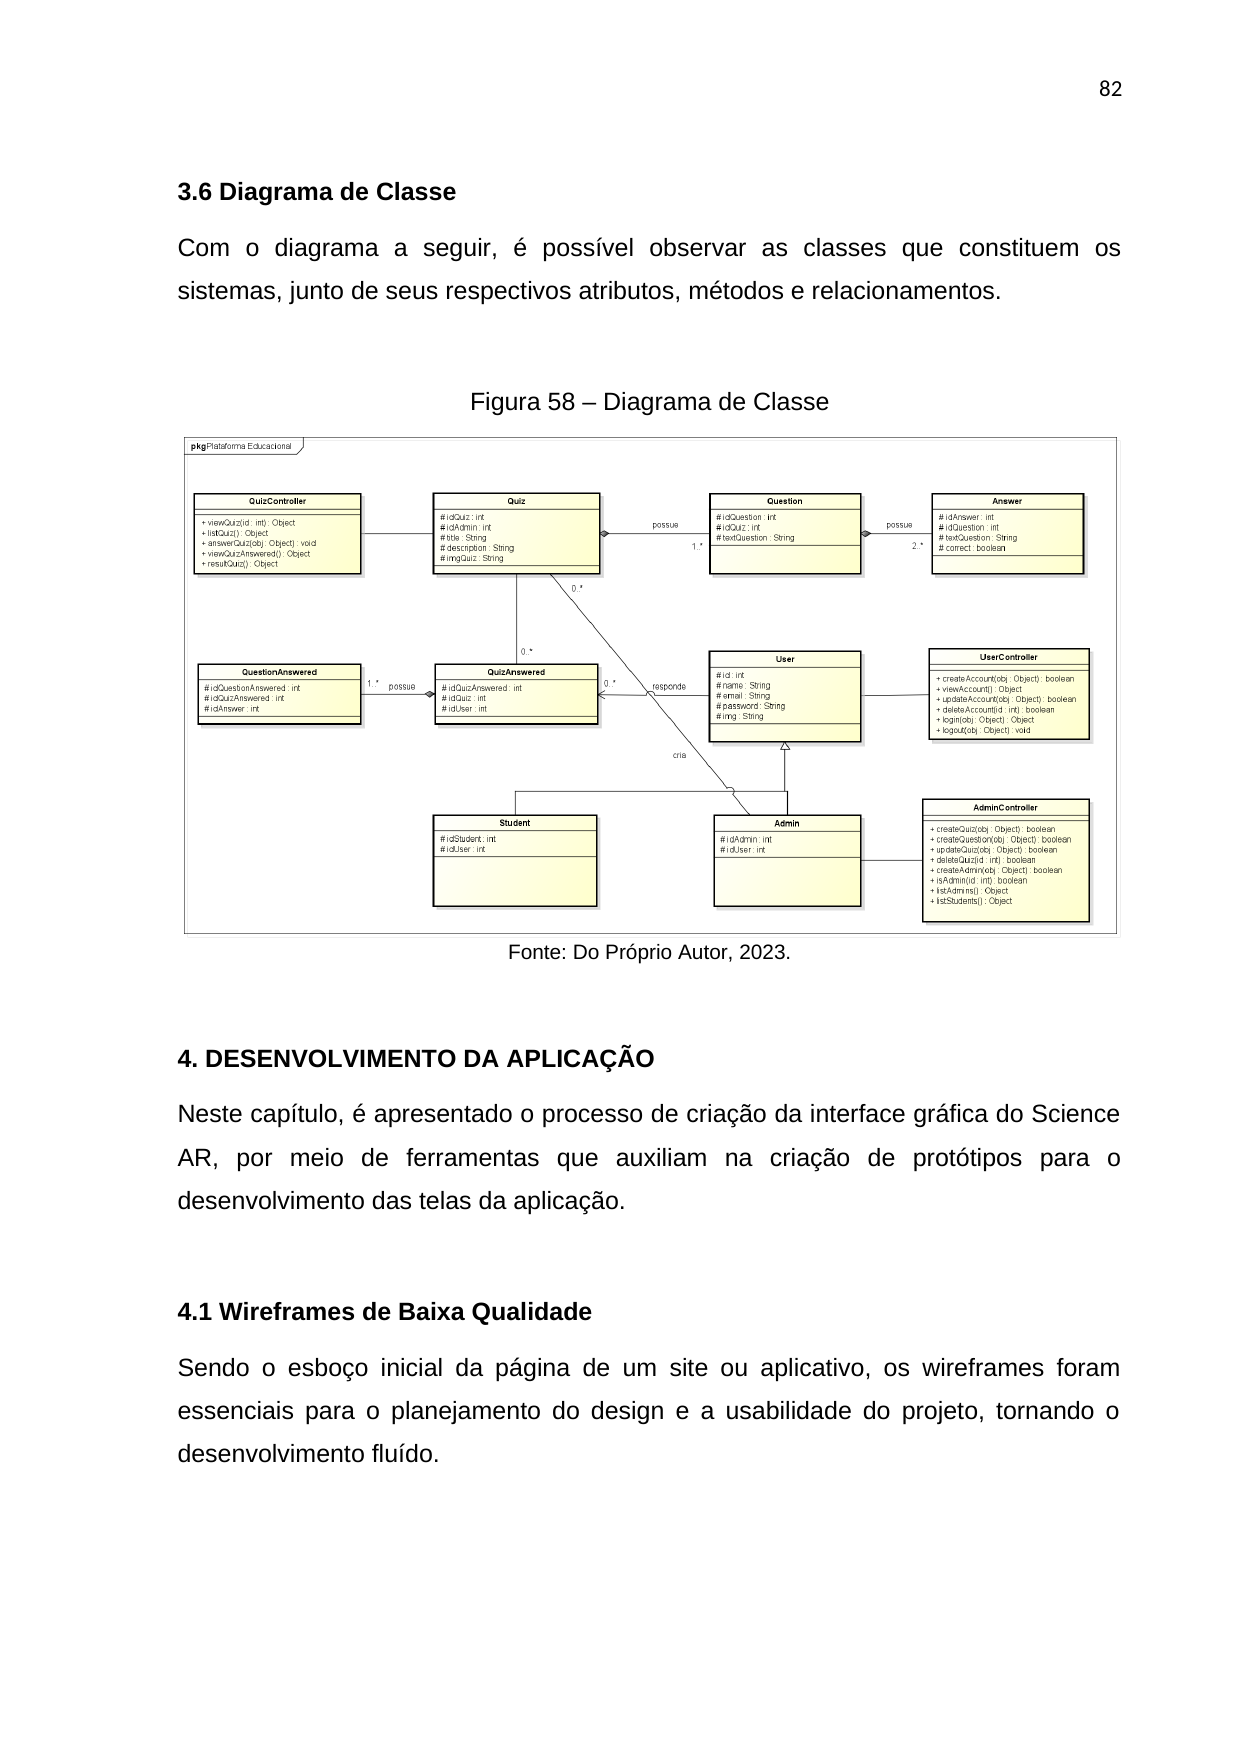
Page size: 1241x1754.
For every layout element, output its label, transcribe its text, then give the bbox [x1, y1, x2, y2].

text Figura 58 – Diagrama de Classe [177, 387, 1122, 416]
text 4. DESENVOLVIMENTO DA APLICAÇÃO [177, 1044, 1122, 1072]
picture [177, 430, 1123, 940]
text Fonte: Do Próprio Autor, 2023. [177, 940, 1122, 964]
text 4.1 Wireframes de Baixa Qualidade [177, 1297, 1122, 1326]
text Sendo o esboço inicial da página de um site ou aplicativo, os wireframes foram essenciais para o planejamento do design e a usabilidade do projeto, tornando o desenvolvimento fluído. [177, 1352, 1122, 1467]
text Neste capítulo, é apresentado o processo de criação da interface gráfica do Science AR, por meio de ferramentas que auxiliam na criação de protótipos para o desenvolvimento das telas da aplicação. [177, 1099, 1122, 1214]
text Com o diagrama a seguir, é possível observar as classes que constituem os sistemas, junto de seus respectivos atributos, métodos e relacionamentos. [177, 233, 1122, 305]
text 3.6 Diagrama de Classe [177, 177, 1122, 206]
